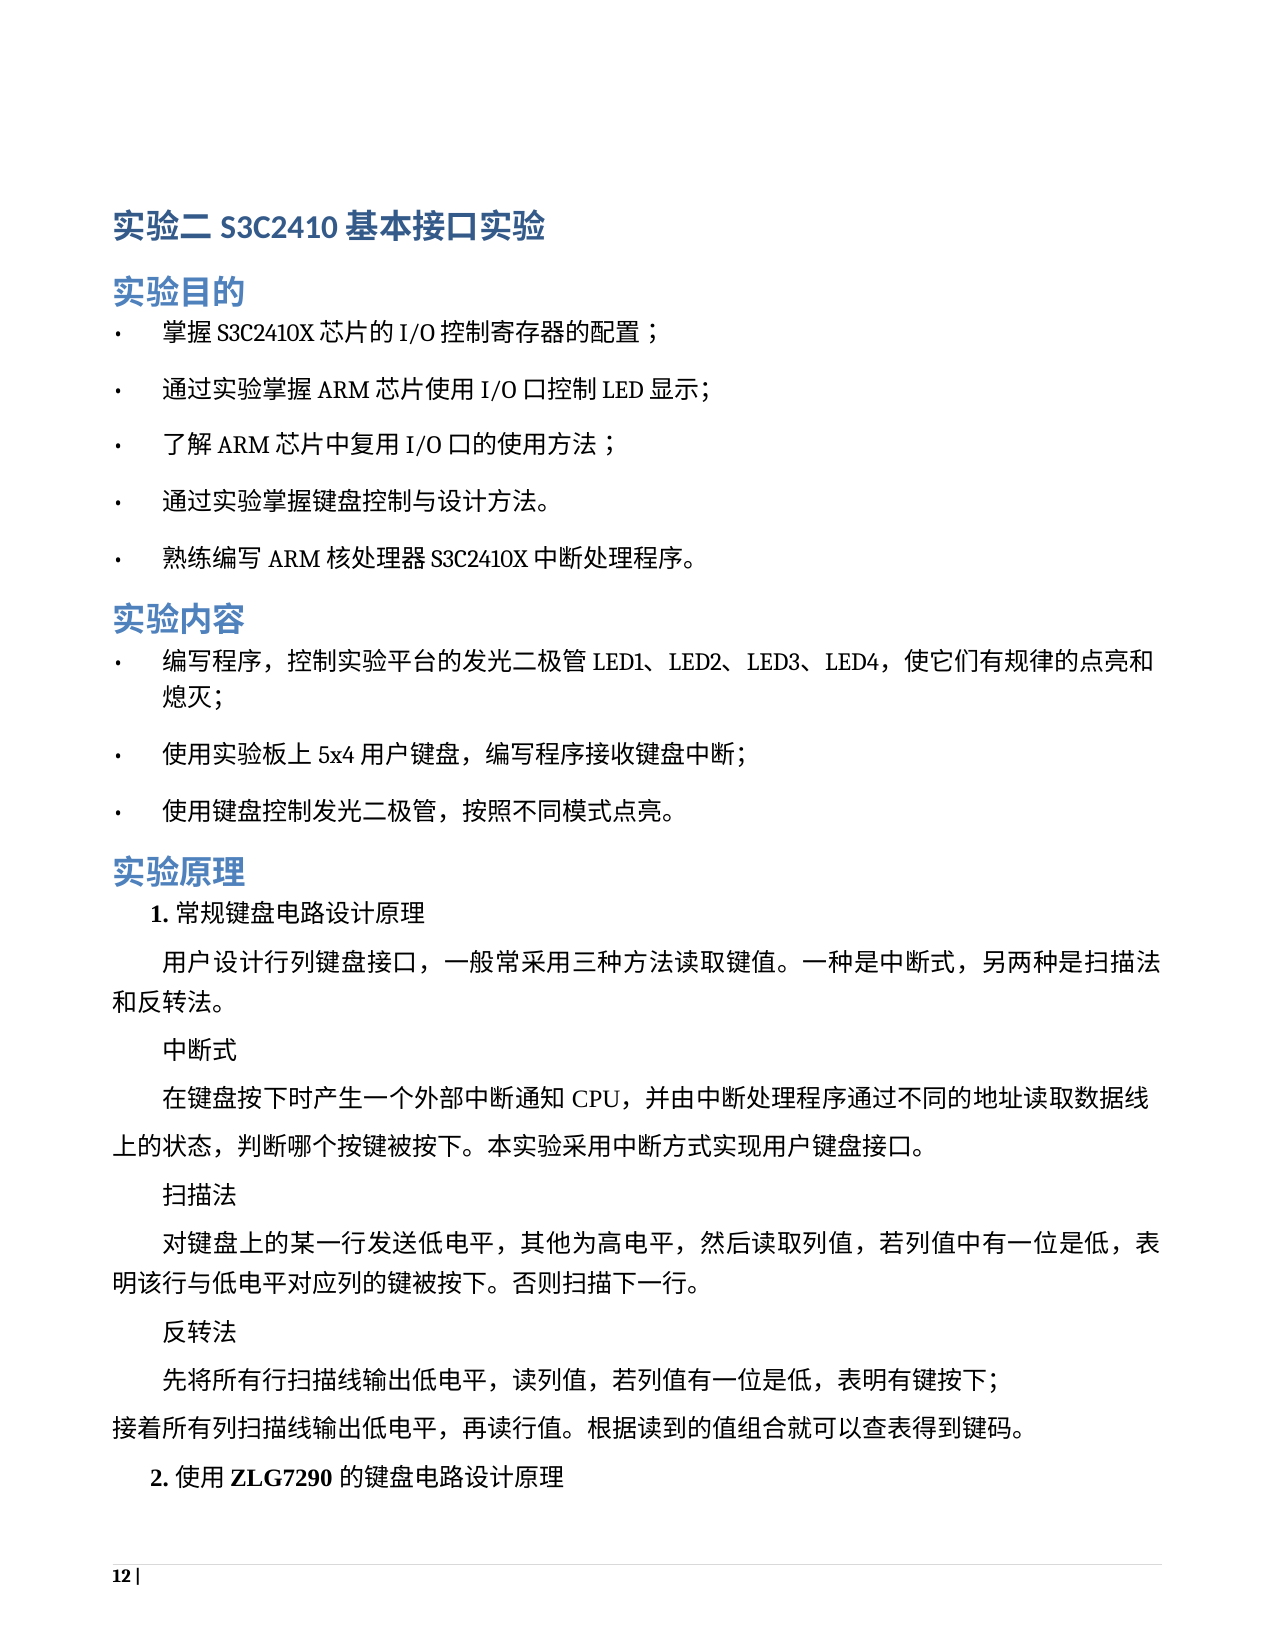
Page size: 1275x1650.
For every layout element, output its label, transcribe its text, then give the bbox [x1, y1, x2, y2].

subtitle 实验目的 [112, 269, 1162, 314]
text 用户设计行列键盘接口，一般常采用三种方法读取键值。一种是中断式，另两种是扫描法和反转法。 [112, 942, 1162, 1018]
list 掌握S3C2410X 芯片的I/O 控制寄存器的配置； [112, 314, 1162, 348]
text 2. 使用ZLG7290 的键盘电路设计原理 [150, 1457, 1162, 1493]
subtitle 实验原理 [112, 848, 1162, 894]
text 对键盘上的某一行发送低电平，其他为高电平，然后读取列值，若列值中有一位是低，表明该行与低电平对应列的键被按下。否则扫描下一行。 [112, 1224, 1162, 1300]
text 1. 常规键盘电路设计原理 [150, 894, 1162, 930]
list 通过实验掌握键盘控制与设计方法。 [112, 481, 1162, 518]
list 使用键盘控制发光二极管，按照不同模式点亮。 [112, 791, 1162, 828]
text 接着所有列扫描线输出低电平，再读行值。根据读到的值组合就可以查表得到键码。 [112, 1409, 1162, 1445]
list 熟练编写 ARM 核处理器S3C2410X 中断处理程序。 [112, 538, 1162, 575]
subtitle 实验二 S3C2410 基本接口实验 [112, 200, 1162, 248]
list 了解ARM 芯片中复用I/O 口的使用方法； [112, 426, 1162, 461]
list 编写程序，控制实验平台的发光二极管LED1、LED2、LED3、LED4，使它们有规律的点亮和熄灭； [112, 641, 1162, 713]
text 反转法 [163, 1312, 1162, 1348]
text 先将所有行扫描线输出低电平，读列值，若列值有一位是低，表明有键按下； [162, 1360, 1162, 1397]
list 通过实验掌握ARM 芯片使用I/O 口控制LED 显示； [112, 369, 1162, 406]
text 在键盘按下时产生一个外部中断通知 CPU，并由中断处理程序通过不同的地址读取数据线上的状态，判断哪个按键被按下。本实验采用中断方式实现用户键盘接口。 [112, 1079, 1150, 1163]
text 扫描法 [163, 1176, 1162, 1212]
text 中断式 [163, 1030, 1162, 1067]
subtitle 实验内容 [112, 596, 1162, 641]
list 使用实验板上 5x4 用户键盘，编写程序接收键盘中断； [112, 734, 1162, 771]
